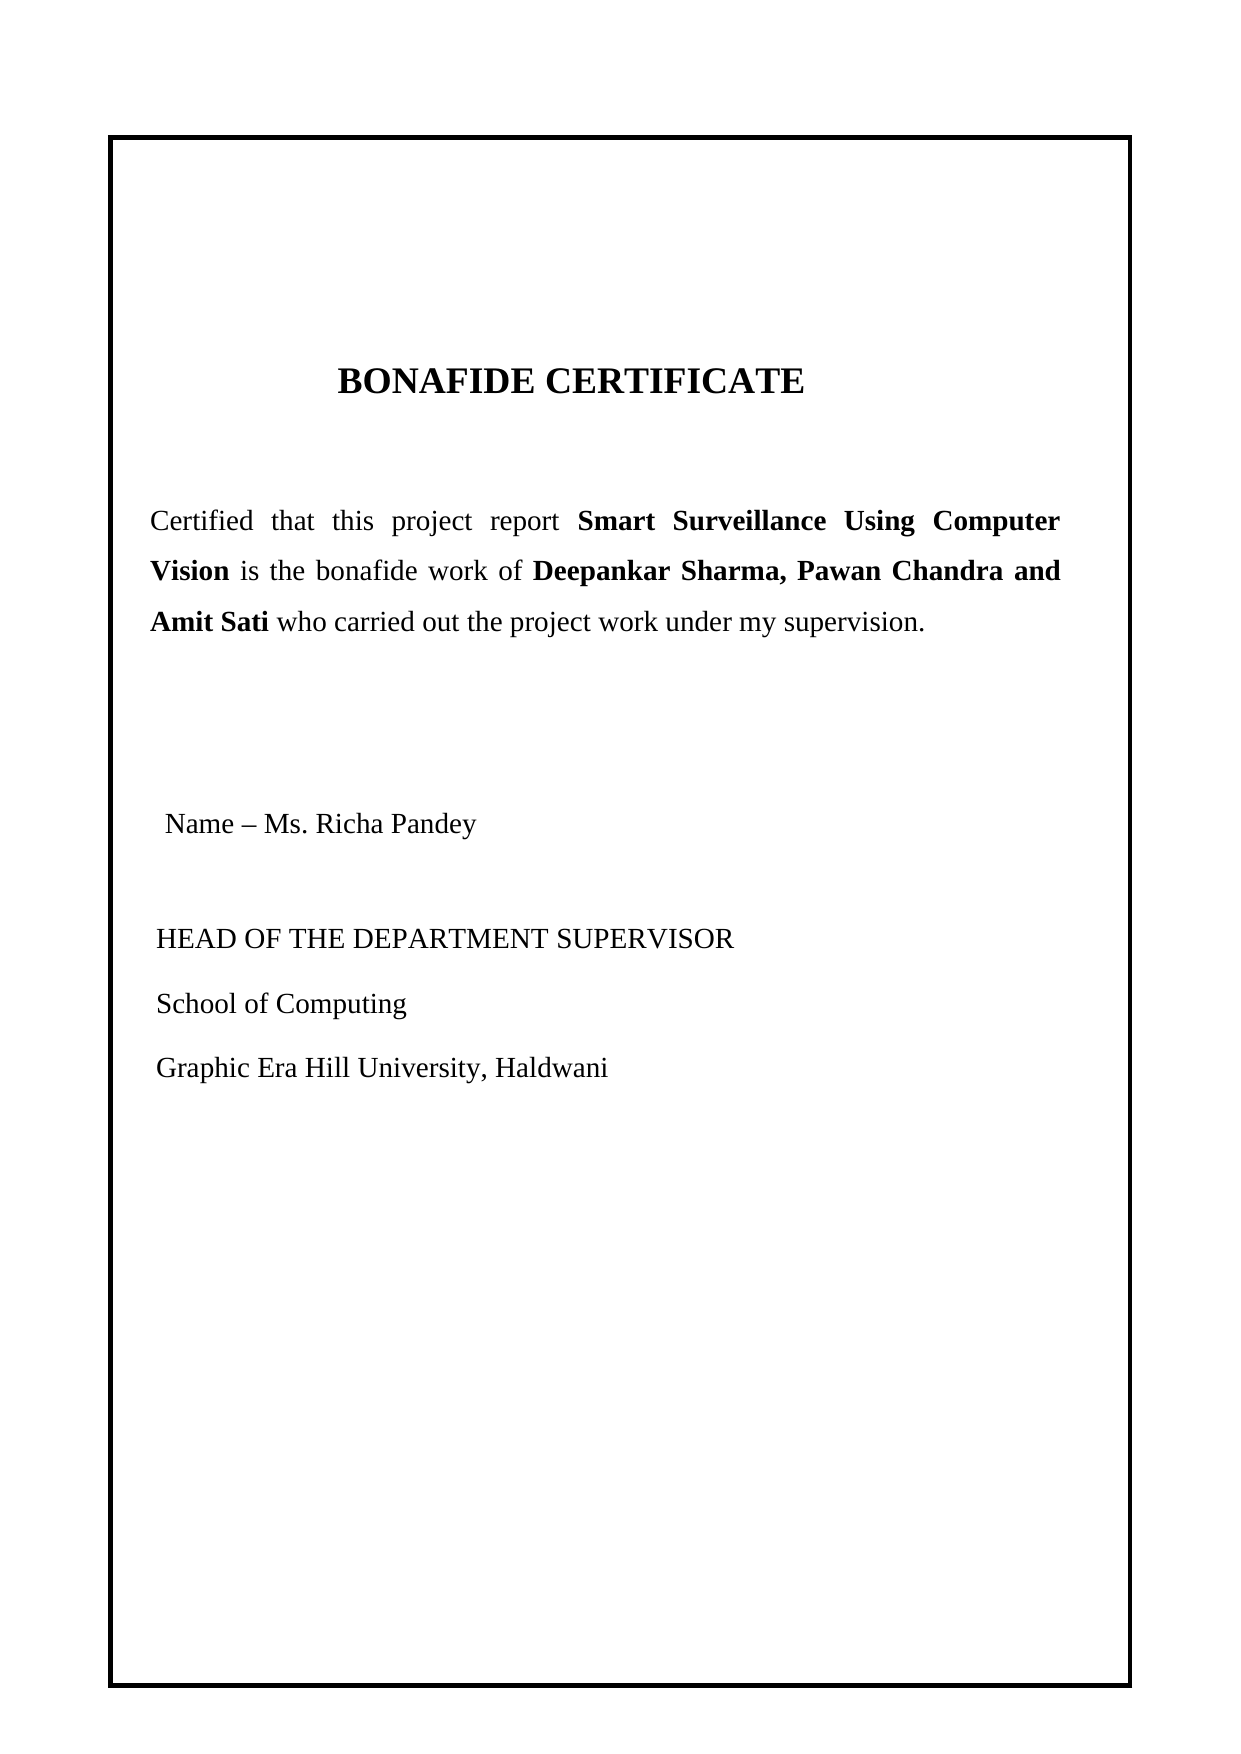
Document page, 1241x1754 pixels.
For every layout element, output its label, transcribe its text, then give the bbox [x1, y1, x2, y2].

text School of Computing [156, 986, 1103, 1019]
text Name – Ms. Richa Pandey [150, 806, 1103, 839]
subtitle BONAFIDE CERTIFICATE [137, 358, 1005, 401]
text Certified that this project report Smart Surveillance Using Computer Vision is the bonafide work of Deepankar Sharma, Pawan Chandra and Amit Sati who carried out the project work under my supervision. [150, 503, 1061, 637]
text Graphic Era Hill University, Haldwani [156, 1051, 1103, 1084]
text HEAD OF THE DEPARTMENT SUPERVISOR [156, 921, 1103, 954]
